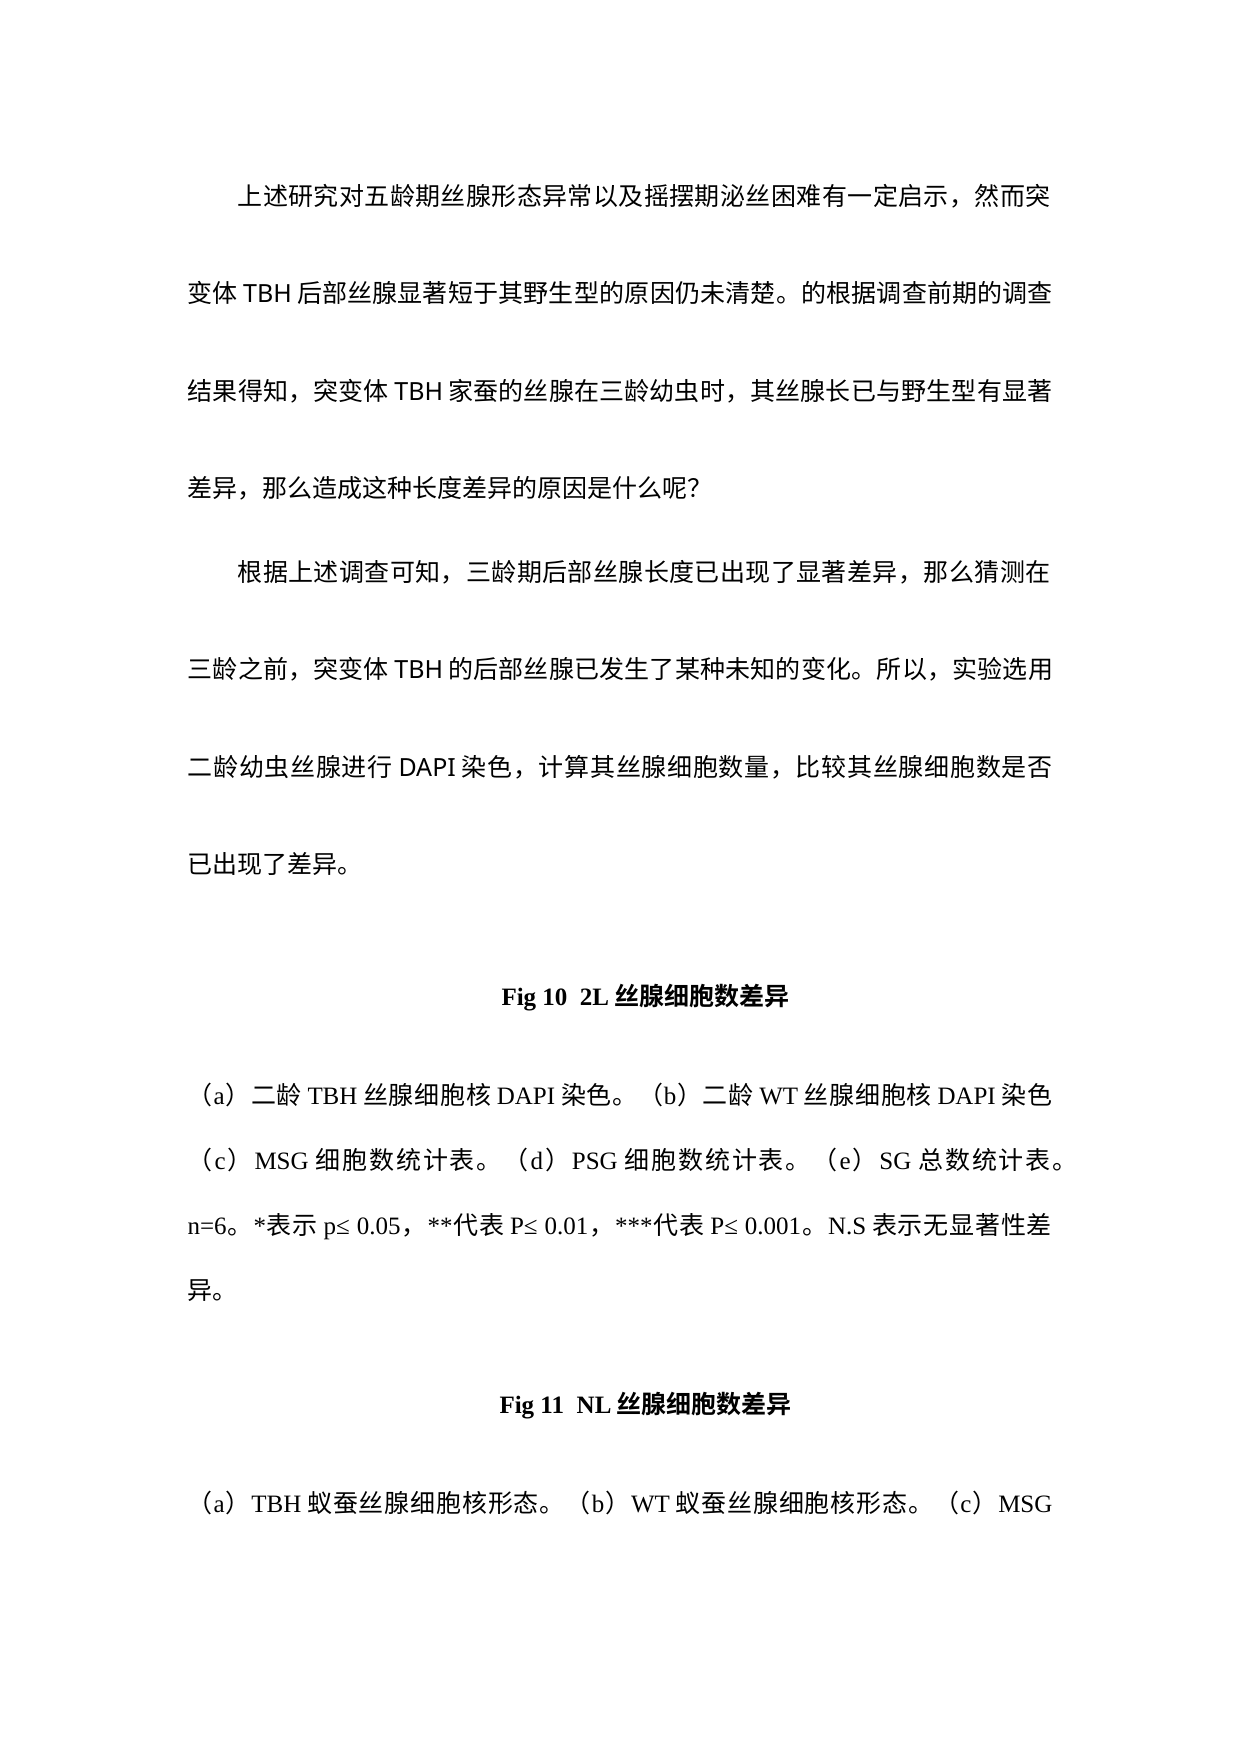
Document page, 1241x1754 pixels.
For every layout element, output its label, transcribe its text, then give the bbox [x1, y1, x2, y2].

text Fig 10 2L丝腺细胞数差异 [187, 962, 1053, 1027]
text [187, 1469, 1053, 1534]
text （a）二龄TBH丝腺细胞核DAPI染色。（b）二龄WT丝腺细胞核DAPI染色。（c）MSG细胞数统计表。（d）PSG细胞数统计表。（e）SG总数统计表。n=6。*表示p≤ 0.05，**代表P≤ 0.01，***代表P≤ 0.001。N.S表示无显著性差异。 [187, 1061, 1053, 1321]
text 根据上述调查可知，三龄期后部丝腺长度已出现了显著差异，那么猜测在三龄之前，突变体TBH的后部丝腺已发生了某种未知的变化。所以，实验选用二龄幼虫丝腺进行DAPI染色，计算其丝腺细胞数量，比较其丝腺细胞数是否已出现了差异。 [187, 538, 1053, 895]
text 上述研究对五龄期丝腺形态异常以及摇摆期泌丝困难有一定启示，然而突变体TBH后部丝腺显著短于其野生型的原因仍未清楚。的根据调查前期的调查结果得知，突变体TBH家蚕的丝腺在三龄幼虫时，其丝腺长已与野生型有显著差异，那么造成这种长度差异的原因是什么呢？ [187, 162, 1053, 519]
text Fig 11 NL丝腺细胞数差异 [187, 1370, 1053, 1435]
